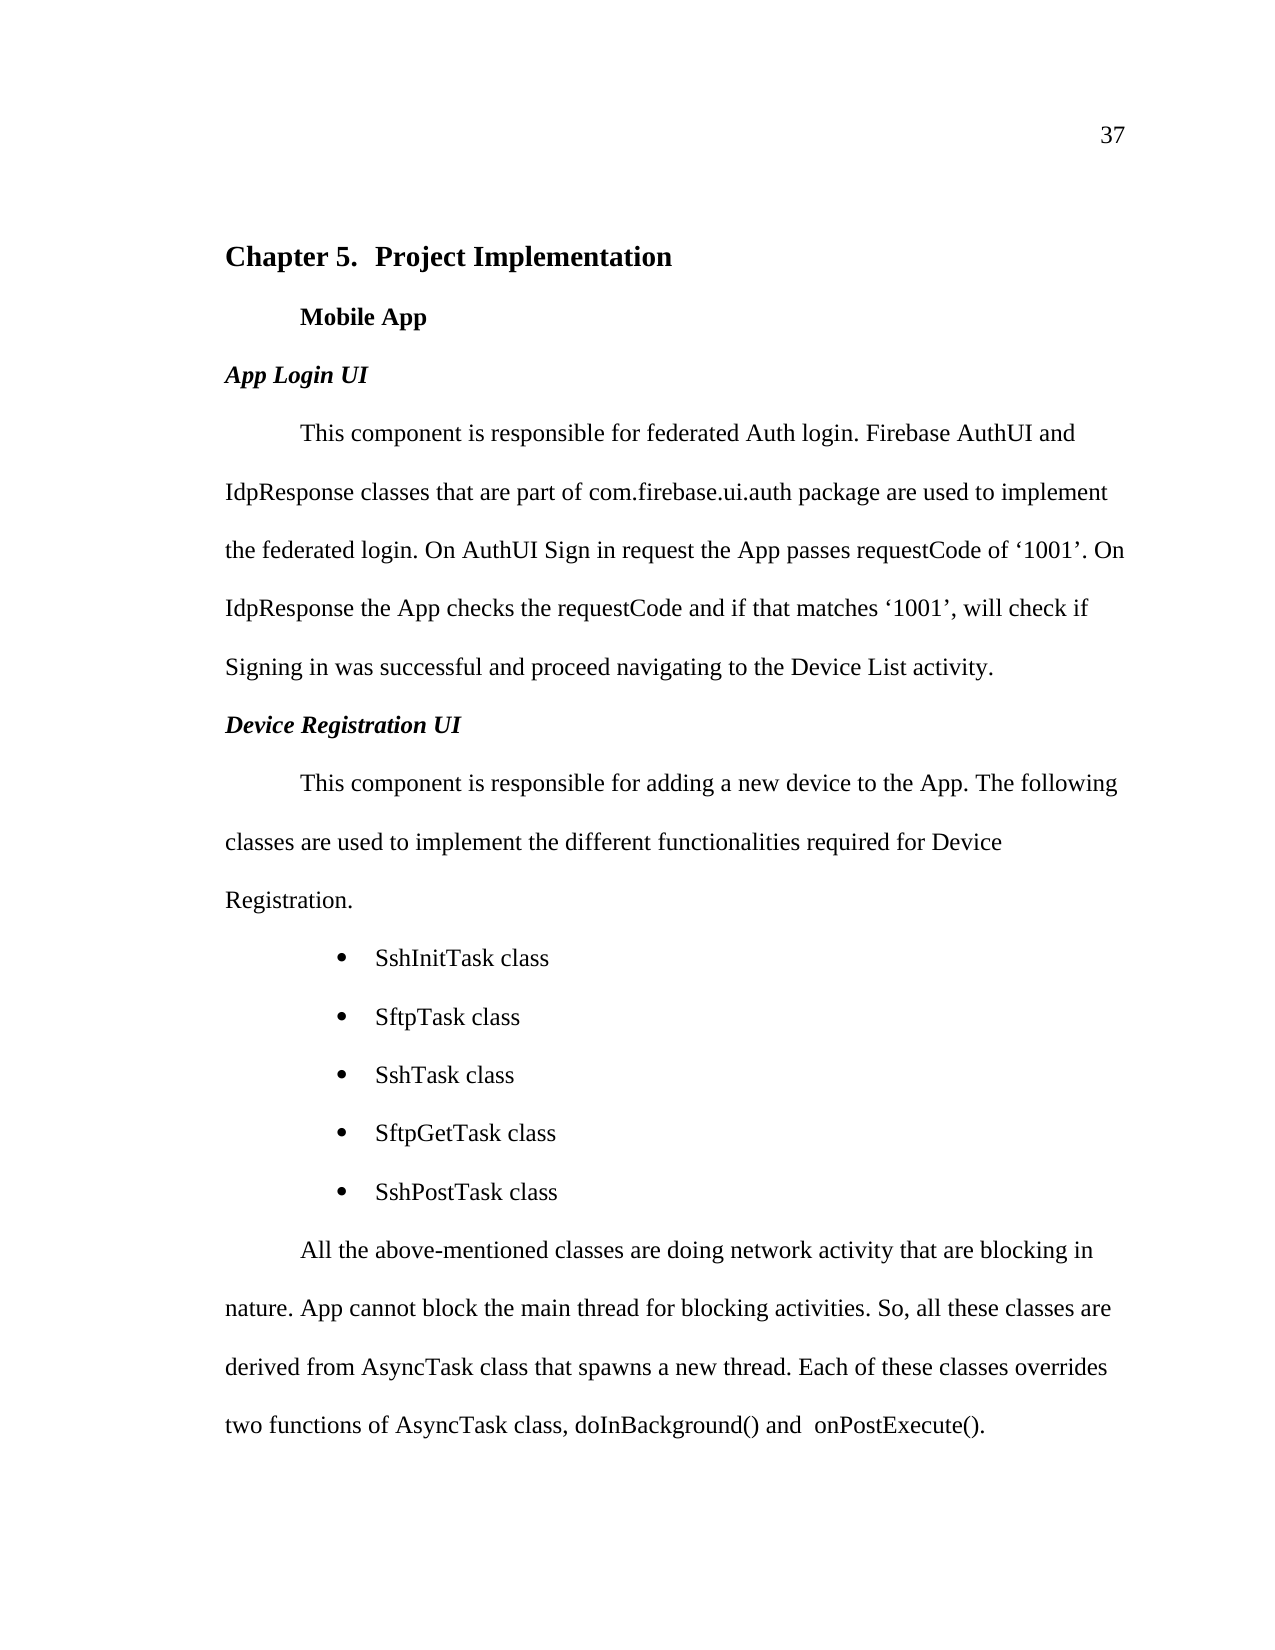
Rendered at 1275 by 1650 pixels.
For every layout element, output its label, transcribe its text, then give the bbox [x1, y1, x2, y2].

subtitle Device Registration UI [225, 687, 1125, 745]
text This component is responsible for adding a new device to the App. The following classes are used to implement the different functionalities required for Device Registration. [225, 745, 1125, 920]
list SshInitTask class [337, 920, 1125, 978]
list SshPostTask class [337, 1153, 1125, 1212]
subtitle App Login UI [225, 337, 1125, 395]
list SshTask class [337, 1037, 1125, 1095]
list SftpTask class [337, 978, 1125, 1037]
subtitle Mobile App [225, 278, 1125, 337]
subtitle Project Implementation [225, 220, 1125, 278]
text All the above-mentioned classes are doing network activity that are blocking in nature. App cannot block the main thread for blocking activities. So, all these classes are derived from AsyncTask class that spawns a new thread. Each of these classes overrides two functions of AsyncTask class, doInBackground() and onPostExecute(). [225, 1212, 1125, 1445]
list SftpGetTask class [337, 1095, 1125, 1153]
text This component is responsible for federated Auth login. Firebase AuthUI and IdpResponse classes that are part of com.firebase.ui.auth package are used to implement the federated login. On AuthUI Sign in request the App passes requestCode of ‘1001’. On IdpResponse the App checks the requestCode and if that matches ‘1001’, will check if Signing in was successful and proceed navigating to the Device List activity. [225, 395, 1125, 687]
